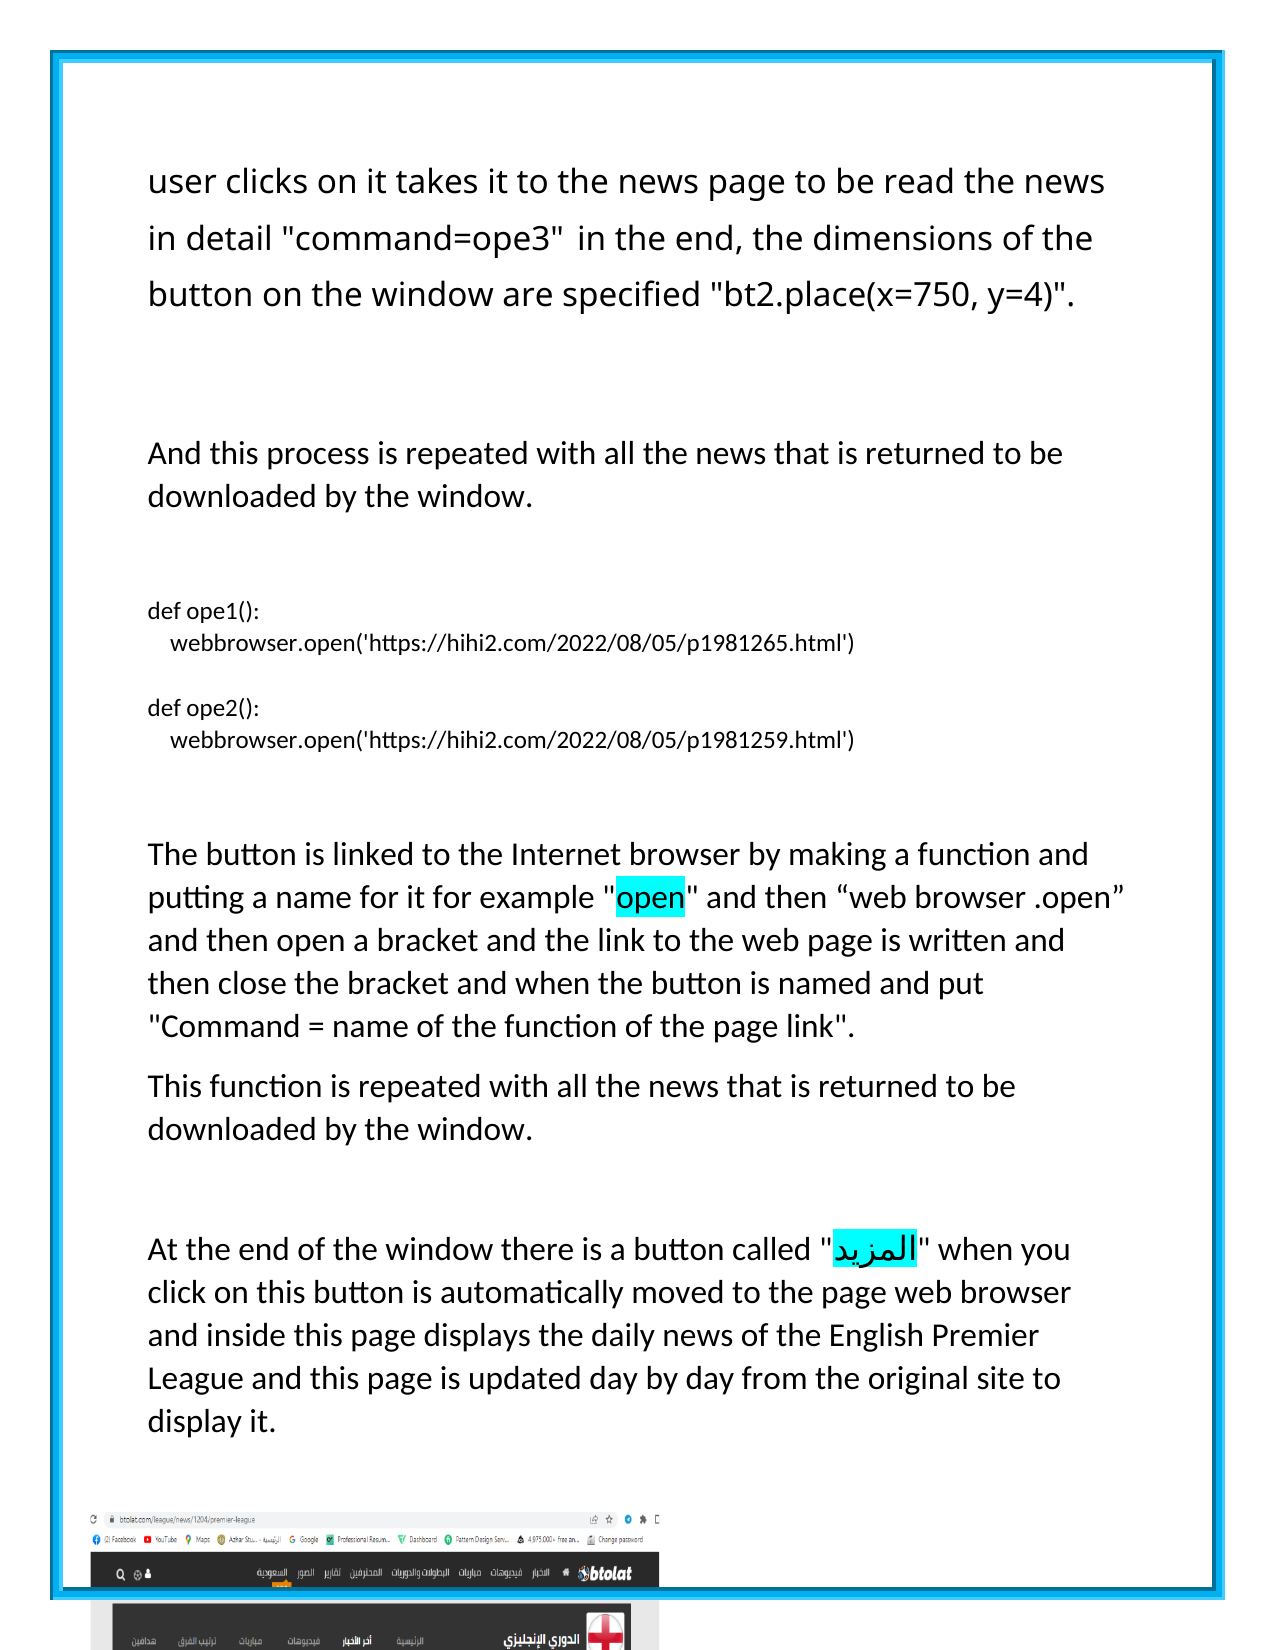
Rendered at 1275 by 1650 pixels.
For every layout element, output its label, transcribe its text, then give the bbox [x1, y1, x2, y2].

picture [90, 1512, 660, 1586]
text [147, 147, 1127, 316]
text At the end of the window there is a button called "المزيد" when you click on this button is automatically moved to the page web browser and inside this page displays the daily news of the English Premier League and this page is updated day by day from the original site to display it. [147, 1228, 1127, 1441]
text The button is linked to the Internet browser by making a function and putting a name for it for example "open" and then “web browser .open” and then open a bracket and the link to the web page is written and then close the bracket and when the button is named and put "Command = name of the function of the page link". [147, 833, 1127, 1046]
text This function is repeated with all the news that is returned to be downloaded by the window. [147, 1065, 1127, 1149]
text def ope1(): webbrowser.open('https://hihi2.com/2022/08/05/p1981265.html') def ope2(): webbrowser.open('https://hihi2.com/2022/08/05/p1981259.html') [147, 595, 1127, 755]
picture [90, 1600, 660, 1650]
text And this process is repeated with all the news that is returned to be downloaded by the window. [147, 432, 1127, 516]
